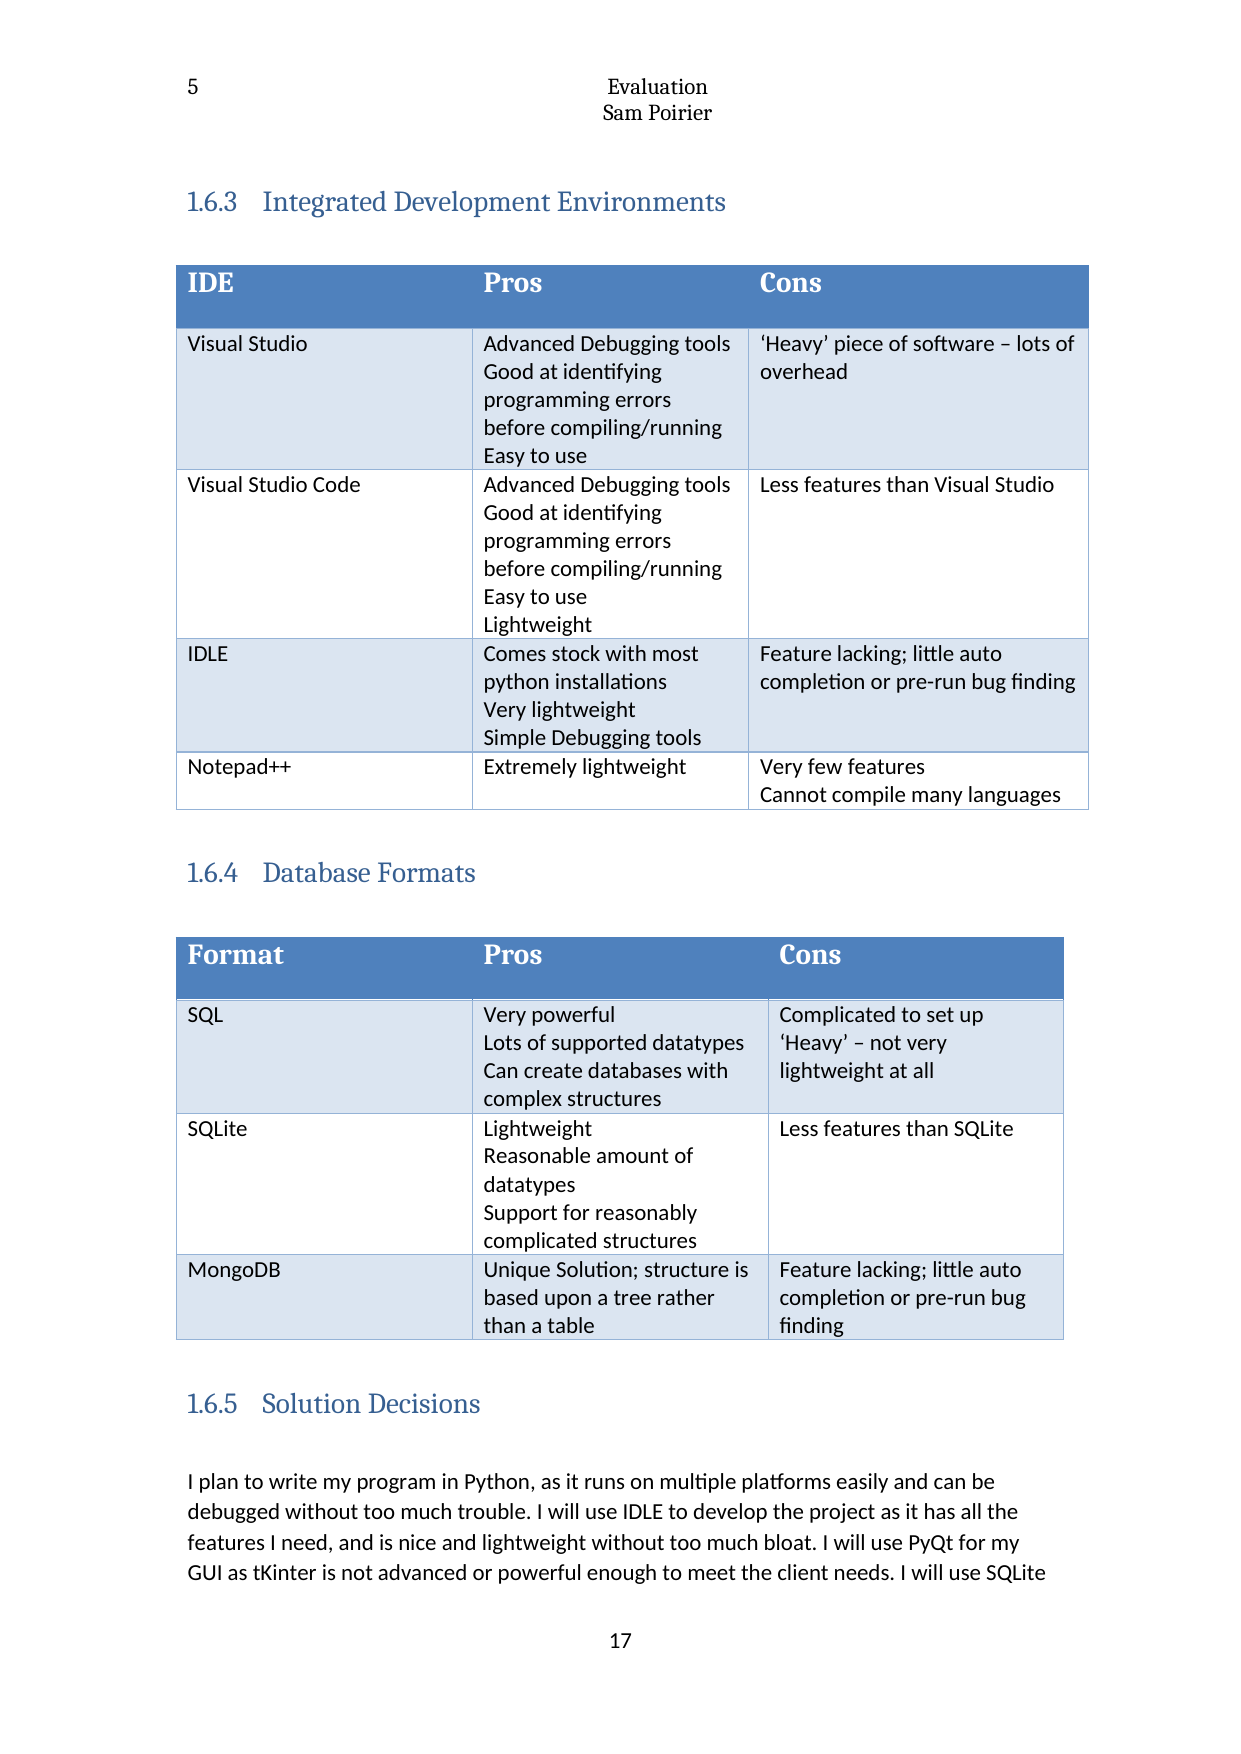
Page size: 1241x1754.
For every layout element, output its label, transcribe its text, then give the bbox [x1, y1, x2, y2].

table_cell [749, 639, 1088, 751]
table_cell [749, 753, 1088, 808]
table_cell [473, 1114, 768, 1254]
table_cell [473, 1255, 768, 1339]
subtitle Database Formats [187, 856, 1053, 890]
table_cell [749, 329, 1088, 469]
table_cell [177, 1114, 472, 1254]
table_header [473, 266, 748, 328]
subtitle Integrated Development Environments [187, 185, 1053, 218]
subtitle Solution Decisions [187, 1387, 1053, 1420]
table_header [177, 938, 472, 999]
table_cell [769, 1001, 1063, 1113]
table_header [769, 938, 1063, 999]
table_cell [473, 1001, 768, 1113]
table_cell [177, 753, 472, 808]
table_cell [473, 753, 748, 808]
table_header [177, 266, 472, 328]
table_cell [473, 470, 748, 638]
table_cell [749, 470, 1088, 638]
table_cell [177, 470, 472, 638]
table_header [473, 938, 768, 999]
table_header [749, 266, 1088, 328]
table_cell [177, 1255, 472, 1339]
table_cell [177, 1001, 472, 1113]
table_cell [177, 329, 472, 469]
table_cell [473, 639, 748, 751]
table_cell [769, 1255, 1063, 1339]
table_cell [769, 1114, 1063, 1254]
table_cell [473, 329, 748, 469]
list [187, 1467, 1053, 1586]
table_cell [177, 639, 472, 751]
